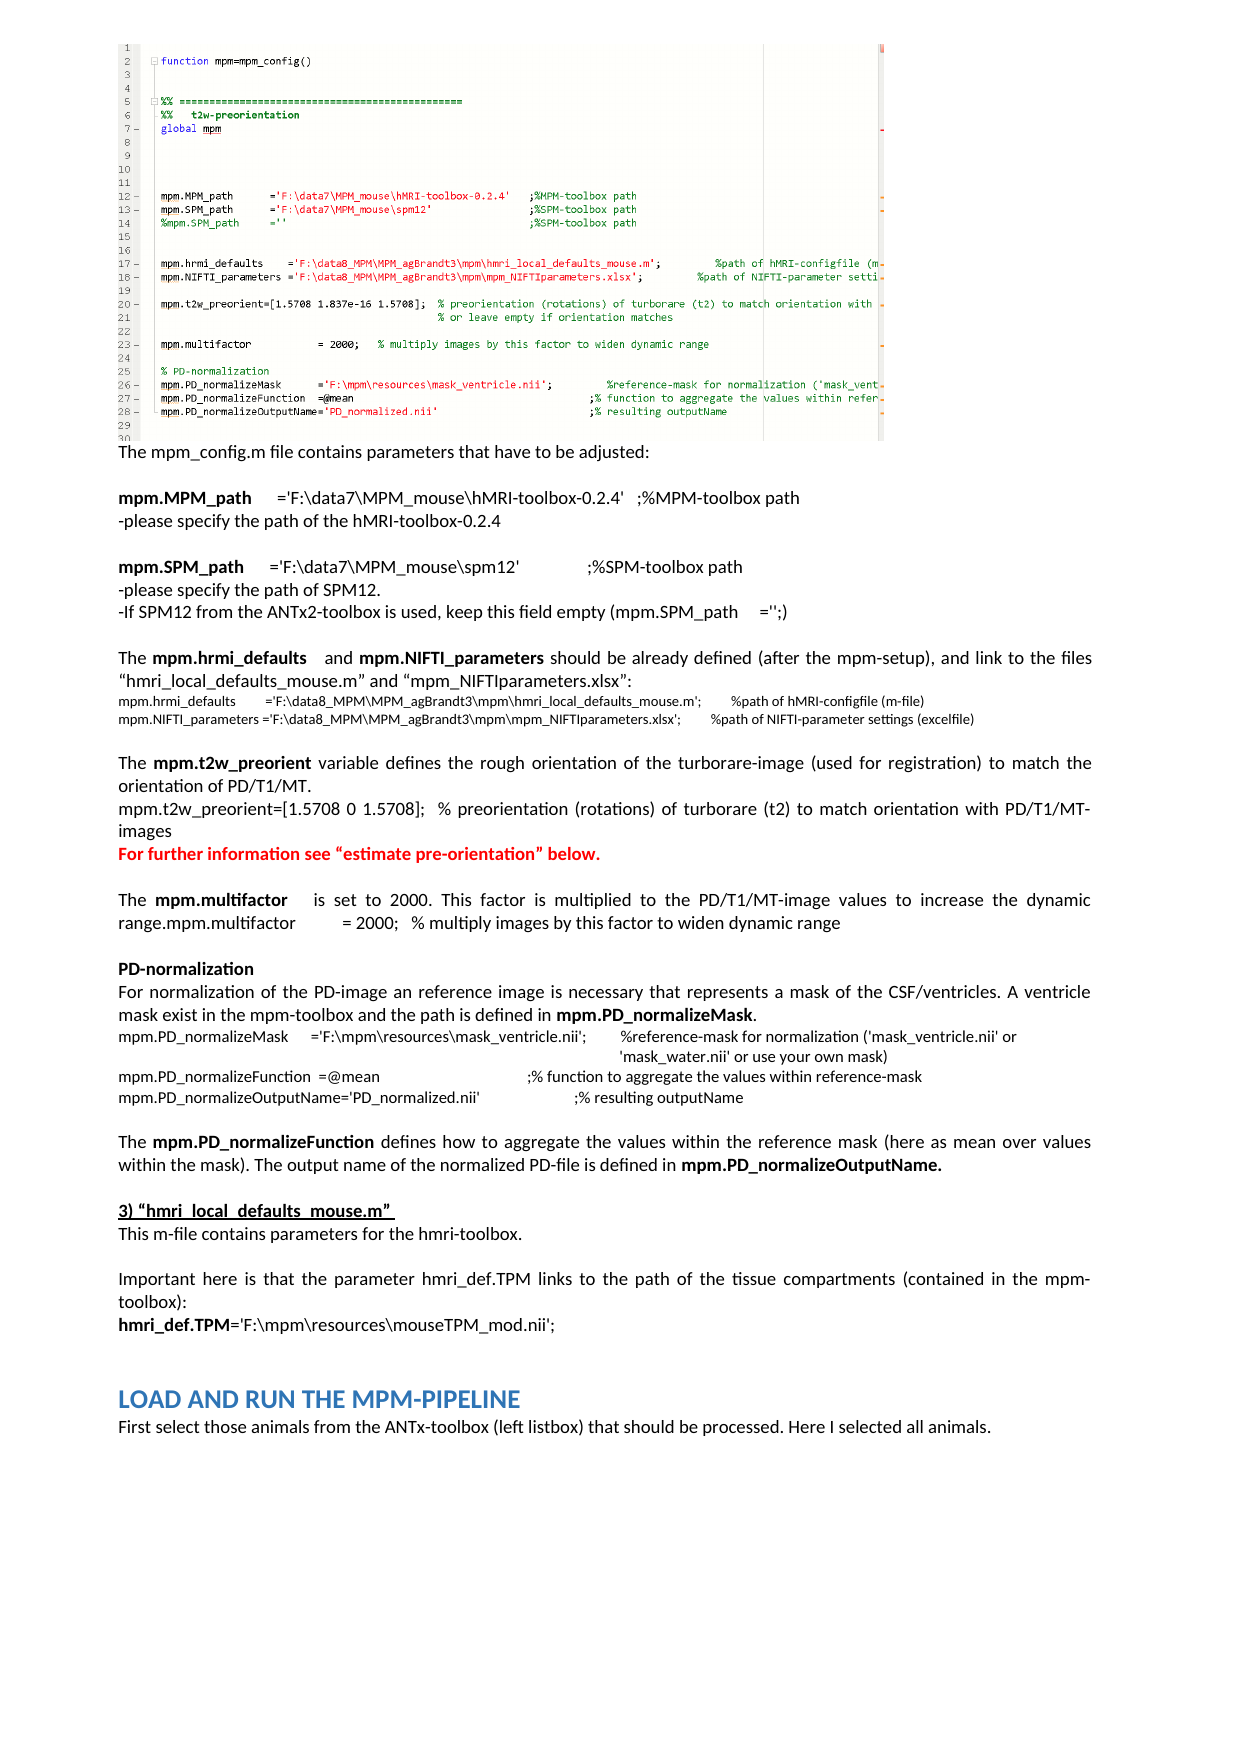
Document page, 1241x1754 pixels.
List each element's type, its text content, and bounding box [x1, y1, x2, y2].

text mpm.SPM_path ='F:\data7\MPM_mouse\spm12' ;%SPM-toolbox path [118, 555, 1093, 578]
text mpm.t2w_preorient=[1.5708 0 1.5708]; % preorientation (rotations) of turborare (t2) to match orientation with PD/T1/MT-images [118, 797, 1093, 843]
text First select those animals from the ANTx-toolbox (left listbox) that should be processed. Here I selected all animals. [118, 1415, 1093, 1438]
text 3) “hmri_local_defaults_mouse.m” [118, 1199, 1093, 1222]
text The mpm.multifactor is set to 2000. This factor is multiplied to the PD/T1/MT-image values to increase the dynamic range.mpm.multifactor = 2000; % multiply images by this factor to widen dynamic range [118, 888, 1093, 934]
text LOAD AND RUN THE MPM-PIPELINE [118, 1382, 1093, 1415]
text The mpm.hrmi_defaults and mpm.NIFTI_parameters should be already defined (after the mpm-setup), and link to the files “hmri_local_defaults_mouse.m” and “mpm_NIFTIparameters.xlsx”: [118, 647, 1093, 692]
text mpm.PD_normalizeOutputName='PD_normalized.nii' ;% resulting outputName [118, 1087, 1093, 1107]
text The mpm.PD_normalizeFunction defines how to aggregate the values within the reference mask (here as mean over values within the mask). The output name of the normalized PD-file is defined in mpm.PD_normalizeOutputName. [118, 1130, 1093, 1176]
picture [118, 44, 884, 441]
text For normalization of the PD-image an reference image is necessary that represents a mask of the CSF/ventricles. A ventricle mask exist in the mpm-toolbox and the path is defined in mpm.PD_normalizeMask. [118, 980, 1093, 1026]
text mpm.PD_normalizeMask ='F:\mpm\resources\mask_ventricle.nii'; %reference-mask for normalization ('mask_ventricle.nii' or [118, 1026, 1093, 1046]
text 'mask_water.nii' or use your own mask) [118, 1046, 1093, 1067]
text hmri_def.TPM='F:\mpm\resources\mouseTPM_mod.nii'; [118, 1313, 1093, 1336]
text This m-file contains parameters for the hmri-toolbox. [118, 1222, 1093, 1245]
text mpm.MPM_path ='F:\data7\MPM_mouse\hMRI-toolbox-0.2.4' ;%MPM-toolbox path [118, 486, 1093, 509]
text -If SPM12 from the ANTx2-toolbox is used, keep this field empty (mpm.SPM_path ='';) [118, 601, 1093, 624]
text mpm.PD_normalizeFunction =@mean ;% function to aggregate the values within reference-mask [118, 1067, 1093, 1087]
text -please specify the path of the hMRI-toolbox-0.2.4 [118, 509, 1093, 532]
text mpm.hrmi_defaults ='F:\data8_MPM\MPM_agBrandt3\mpm\hmri_local_defaults_mouse.m'; %path of hMRI-configfile (m-file) [118, 692, 1093, 710]
text Important here is that the parameter hmri_def.TPM links to the path of the tissue compartments (contained in the mpm-toolbox): [118, 1268, 1093, 1313]
text The mpm.t2w_preorient variable defines the rough orientation of the turborare-image (used for registration) to match the orientation of PD/T1/MT. [118, 751, 1093, 797]
text mpm.NIFTI_parameters ='F:\data8_MPM\MPM_agBrandt3\mpm\mpm_NIFTIparameters.xlsx'; %path of NIFTI-parameter settings (excelfile) [118, 710, 1093, 728]
text PD-normalization [118, 957, 1093, 980]
text The mpm_config.m file contains parameters that have to be adjusted: [118, 440, 1093, 463]
text For further information see “estimate pre-orientation” below. [118, 843, 1093, 866]
text -please specify the path of SPM12. [118, 578, 1093, 601]
